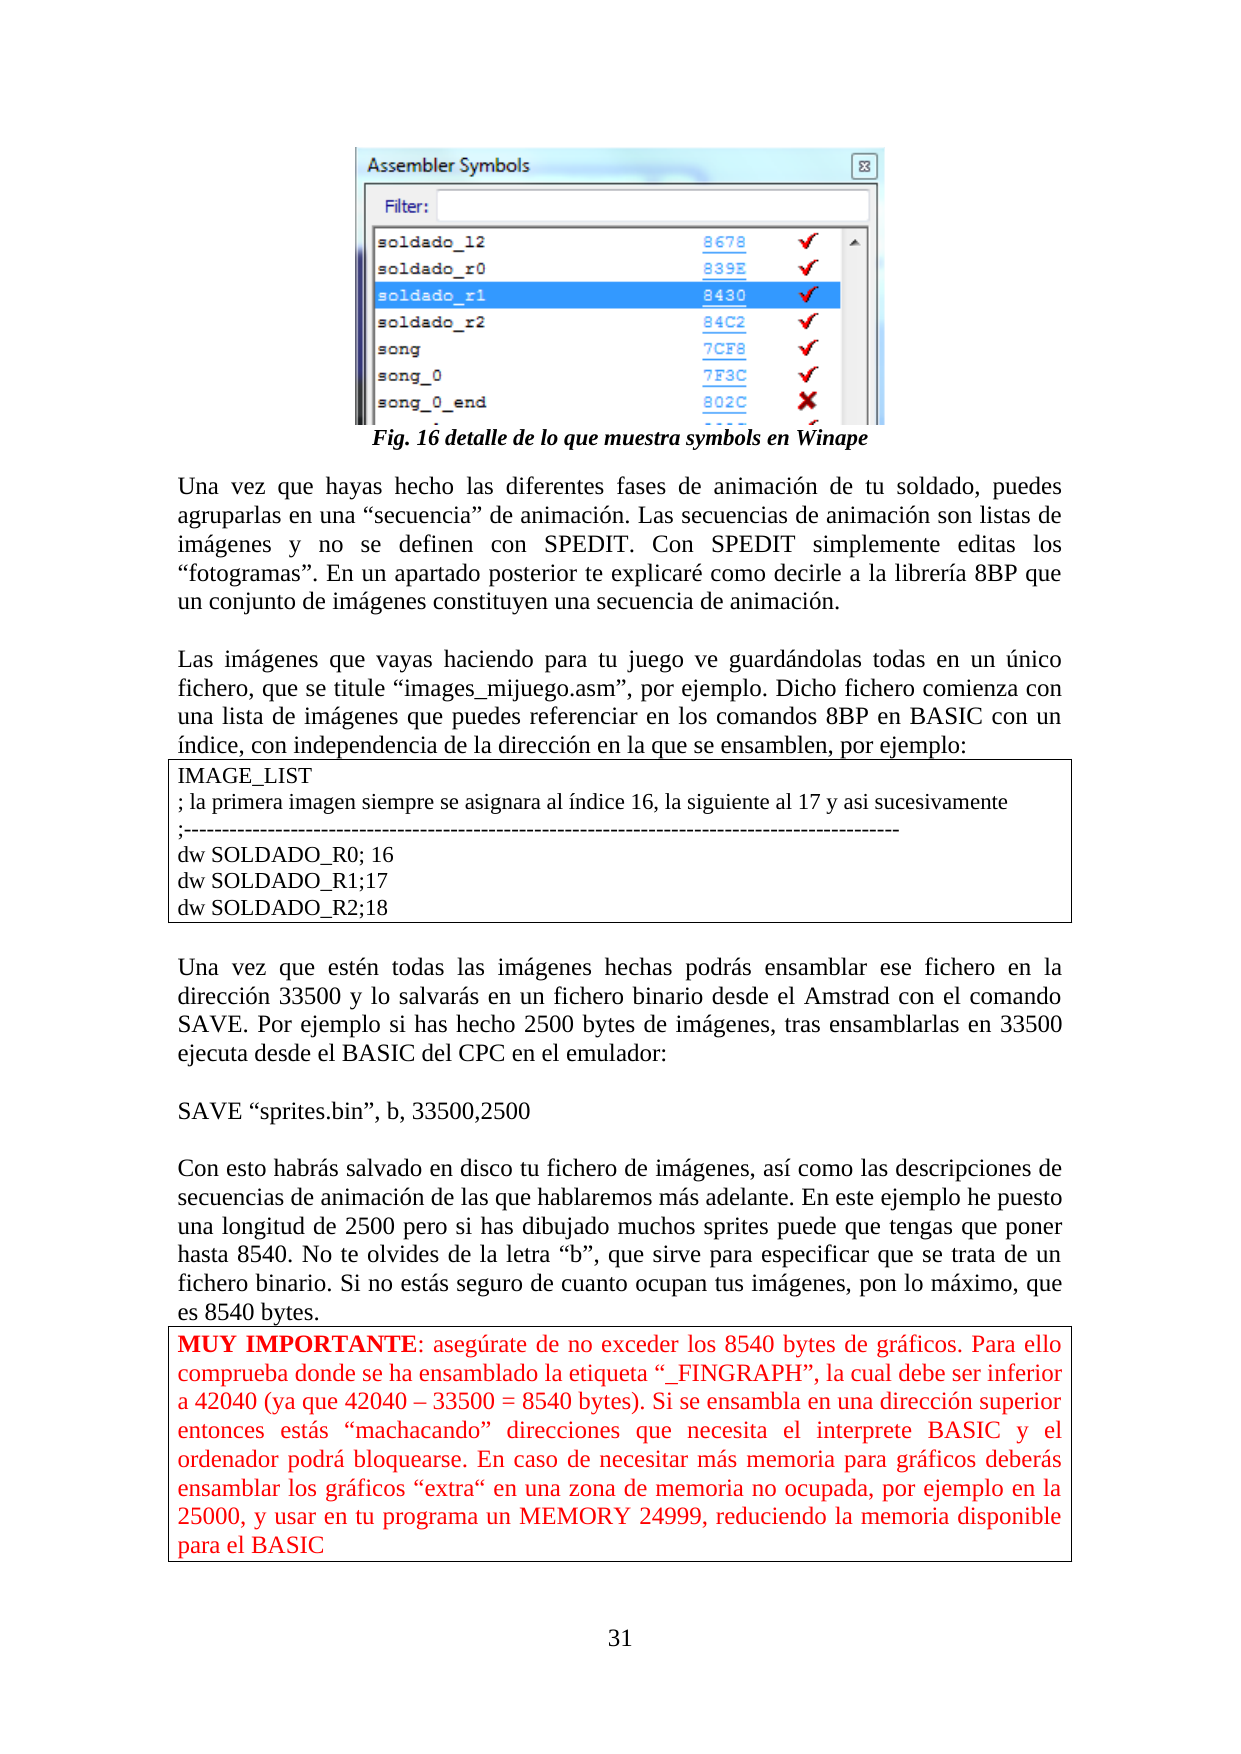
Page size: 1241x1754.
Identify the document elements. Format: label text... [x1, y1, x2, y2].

text IMAGE_LIST [169, 760, 1071, 788]
text Una vez que hayas hecho las diferentes fases de animación de tu soldado, puedes agruparlas en una “secuencia” de animación. Las secuencias de animación son listas de imágenes y no se definen con SPEDIT. Con SPEDIT simplemente editas los “fotogramas”. En un apartado posterior te explicaré como decirle a la librería 8BP que un conjunto de imágenes constituyen una secuencia de animación. [177, 471, 1063, 615]
text Con esto habrás salvado en disco tu fichero de imágenes, así como las descripciones de secuencias de animación de las que hablaremos más adelante. En este ejemplo he puesto una longitud de 2500 pero si has dibujado muchos sprites puede que tengas que poner hasta 8540. No te olvides de la letra “b”, que sirve para especificar que se trata de un fichero binario. Si no estás seguro de cuanto ocupan tus imágenes, pon lo máximo, que es 8540 bytes. [177, 1153, 1063, 1326]
picture [355, 147, 885, 425]
text ; la primera imagen siempre se asignara al índice 16, la siguiente al 17 y asi sucesivamente [177, 788, 1063, 815]
text MUY IMPORTANTE: asegúrate de no exceder los 8540 bytes de gráficos. Para ello comprueba donde se ha ensamblado la etiqueta “_FINGRAPH”, la cual debe ser inferior a 42040 (ya que 42040 – 33500 = 8540 bytes). Si se ensambla en una dirección superior entonces estás “machacando” direcciones que necesita el interprete BASIC y el ordenador podrá bloquearse. En caso de necesitar más memoria para gráficos deberás ensamblar los gráficos “extra“ en una zona de memoria no ocupada, por ejemplo en la 25000, y usar en tu programa un MEMORY 24999, reduciendo la memoria disponible para el BASIC [169, 1327, 1071, 1561]
text SAVE “sprites.bin”, b, 33500,2500 [177, 1096, 1063, 1124]
text dw SOLDADO_R1;17 [177, 867, 1063, 891]
text ;---------------------------------------------------------------------------------------------- [177, 815, 1063, 841]
text Las imágenes que vayas haciendo para tu juego ve guardándolas todas en un único fichero, que se titule “images_mijuego.asm”, por ejemplo. Dicho fichero comienza con una lista de imágenes que puedes referenciar en los comandos 8BP en BASIC con un índice, con independencia de la dirección en la que se ensamblen, por ejemplo: [177, 644, 1063, 759]
text Una vez que estén todas las imágenes hechas podrás ensamblar ese fichero en la dirección 33500 y lo salvarás en un fichero binario desde el Amstrad con el comando SAVE. Por ejemplo si has hecho 2500 bytes de imágenes, tras ensamblarlas en 33500 ejecuta desde el BASIC del CPC en el emulador: [177, 952, 1063, 1067]
text dw SOLDADO_R0; 16 [177, 841, 1063, 867]
text dw SOLDADO_R2;18 [169, 891, 1071, 922]
text Fig. 16 detalle de lo que muestra symbols en Winape [177, 424, 1063, 451]
